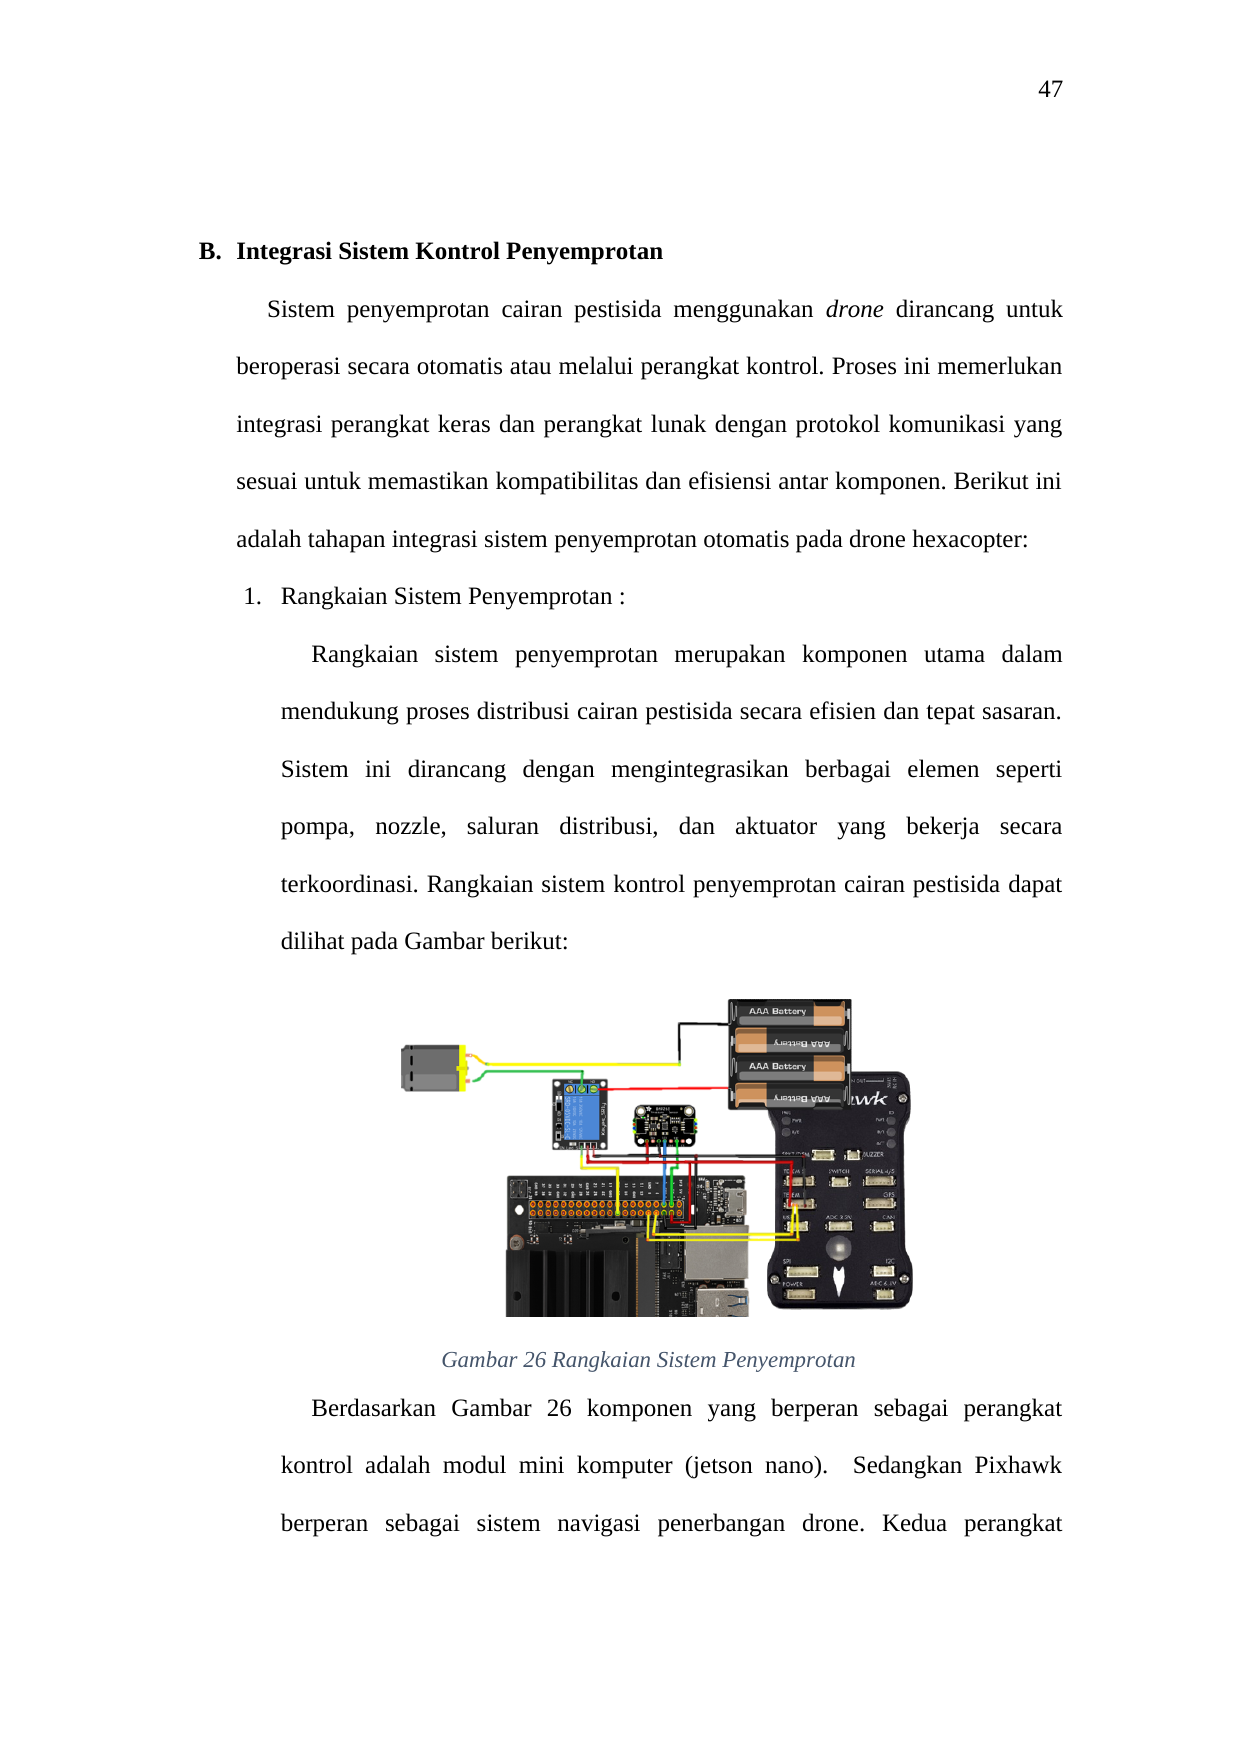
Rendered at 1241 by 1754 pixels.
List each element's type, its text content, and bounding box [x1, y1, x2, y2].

list Rangkaian Sistem Penyemprotan : [243, 581, 1063, 610]
list Sistem penyemprotan cairan pestisida menggunakan drone dirancang untuk beroperasi secara otomatis atau melalui perangkat kontrol. Proses ini memerlukan integrasi perangkat keras dan perangkat lunak dengan protokol komunikasi yang sesuai untuk memastikan kompatibilitas dan efisiensi antar komponen. Berikut ini adalah tahapan integrasi sistem penyemprotan otomatis pada drone hexacopter: [236, 294, 1063, 552]
list Integrasi Sistem Kontrol Penyemprotan [199, 236, 1063, 265]
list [281, 1393, 1063, 1537]
list Rangkaian sistem penyemprotan merupakan komponen utama dalam mendukung proses distribusi cairan pestisida secara efisien dan tepat sasaran. Sistem ini dirancang dengan mengintegrasikan berbagai elemen seperti pompa, nozzle, saluran distribusi, dan aktuator yang bekerja secara terkoordinasi. Rangkaian sistem kontrol penyemprotan cairan pestisida dapat dilihat pada Gambar berikut: [281, 639, 1063, 955]
picture [358, 983, 942, 1317]
